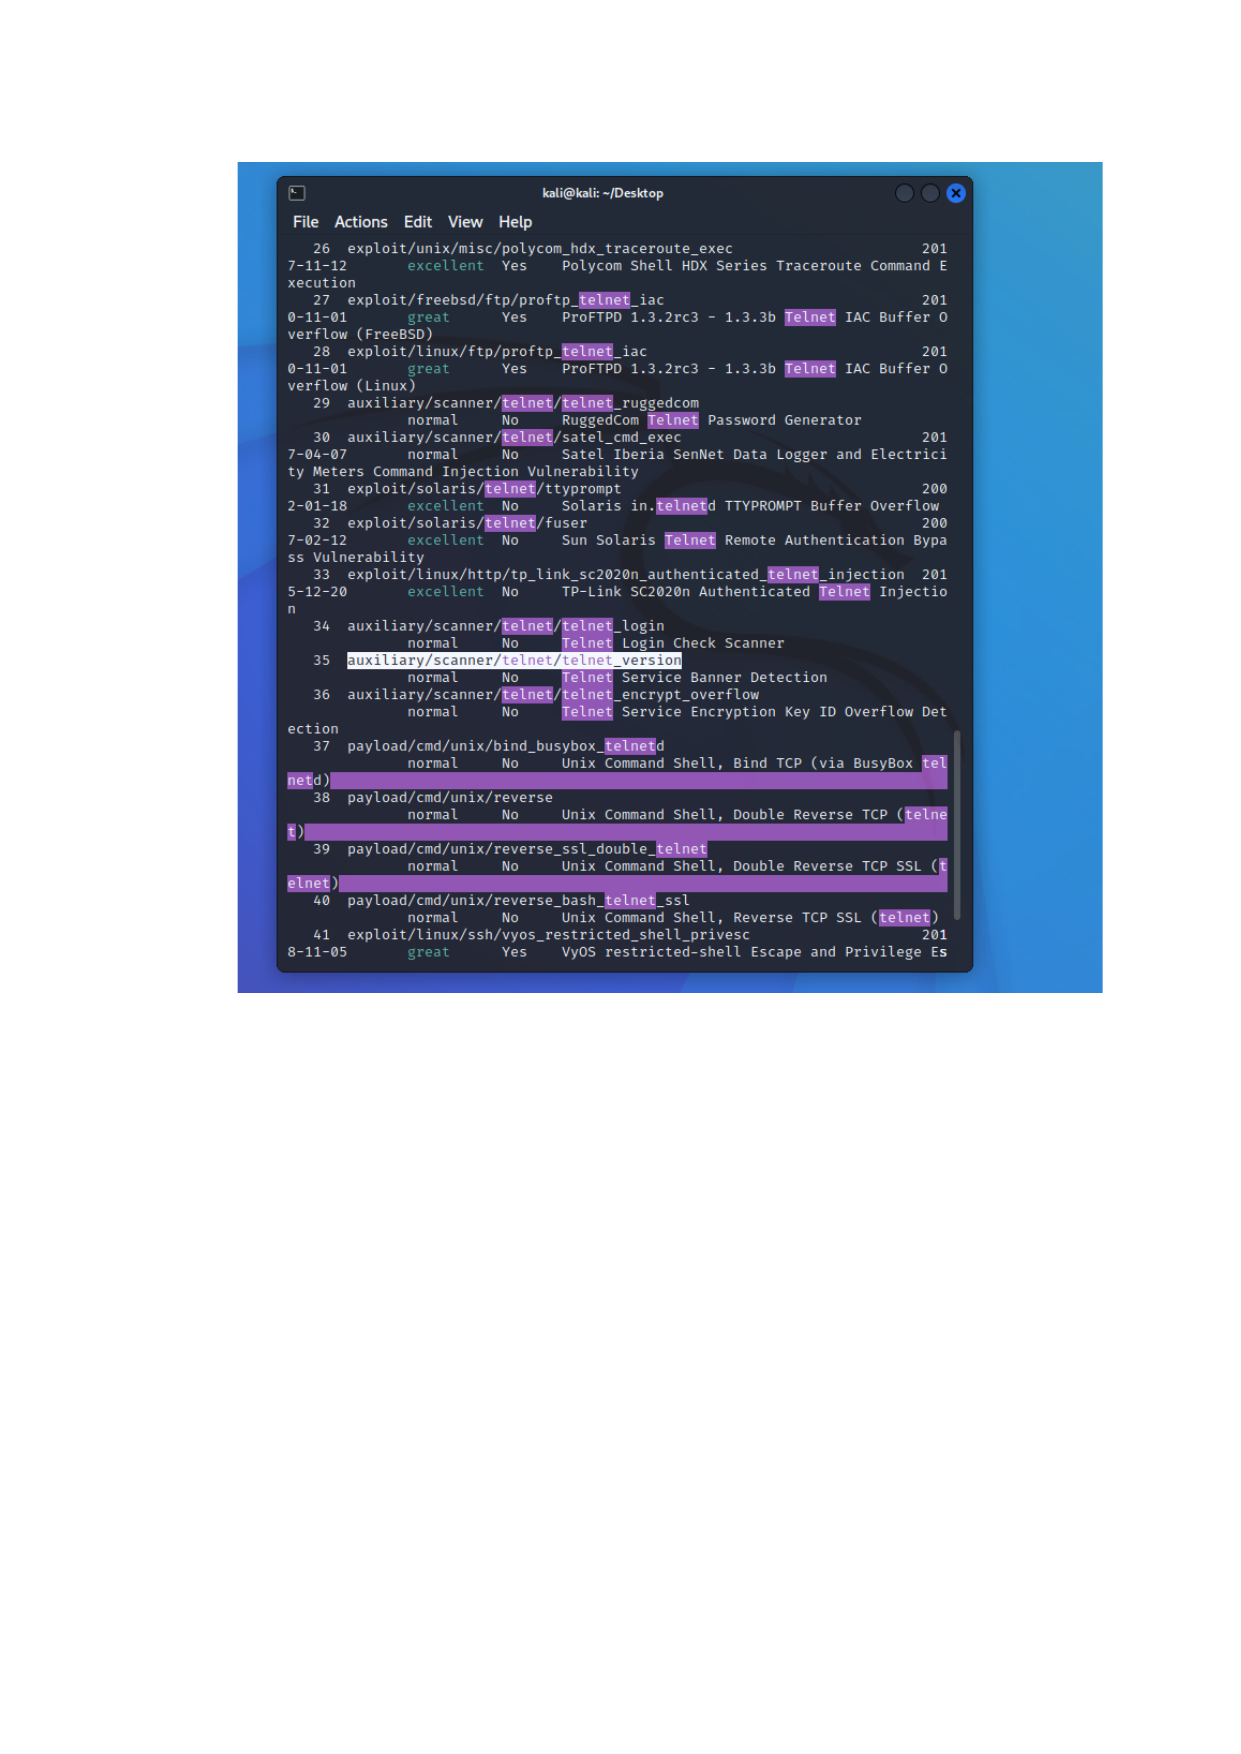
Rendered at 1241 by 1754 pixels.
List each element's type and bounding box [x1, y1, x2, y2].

picture [237, 162, 1103, 993]
